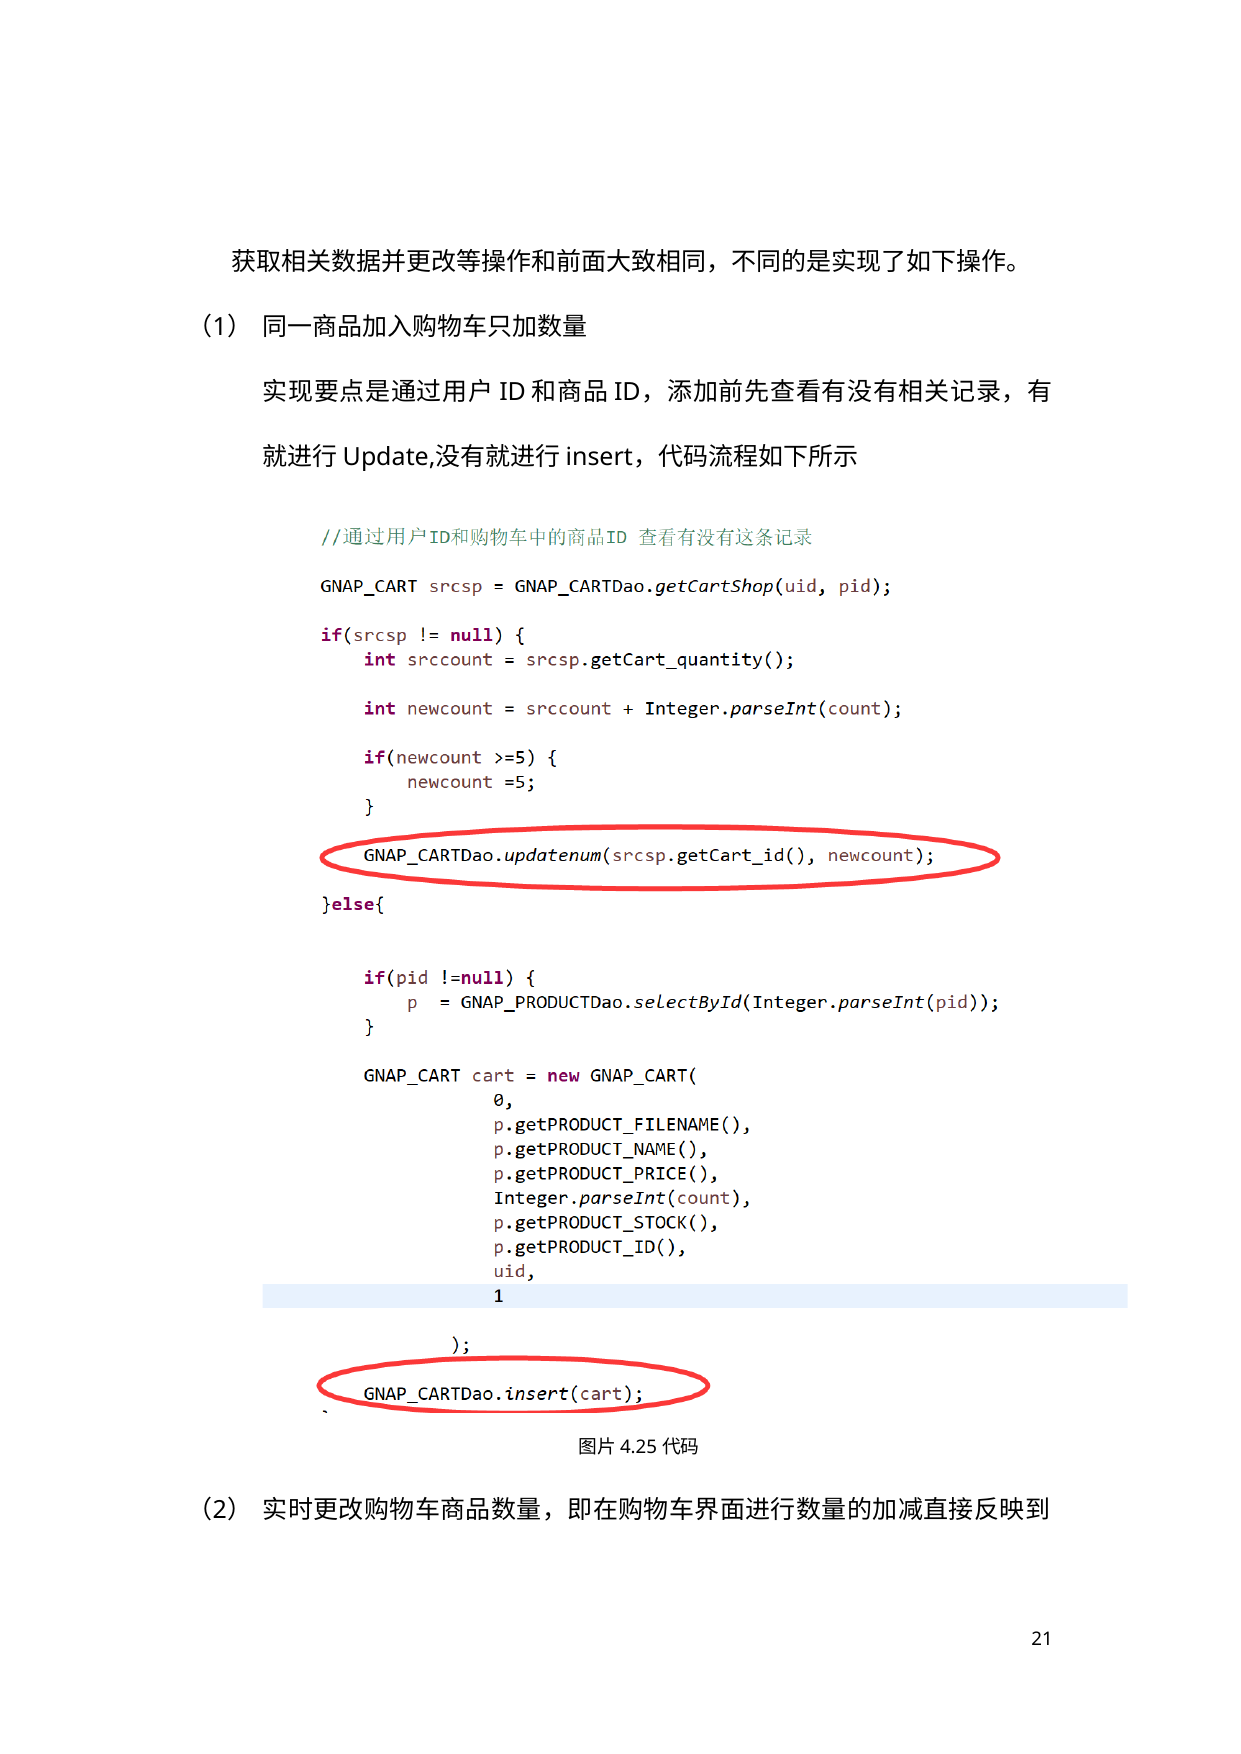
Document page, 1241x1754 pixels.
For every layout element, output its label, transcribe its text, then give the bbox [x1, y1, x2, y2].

list 同一商品加入购物车只加数量 [187, 292, 1053, 357]
picture [262, 487, 1128, 1413]
text 获取相关数据并更改等操作和前面大致相同，不同的是实现了如下操作。 [187, 227, 1053, 292]
list 实现要点是通过用户ID和商品ID，添加前先查看有没有相关记录，有就进行Update,没有就进行insert，代码流程如下所示 [262, 357, 1053, 487]
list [187, 1476, 1053, 1541]
text 图片4.25 代码 [187, 1429, 1053, 1462]
